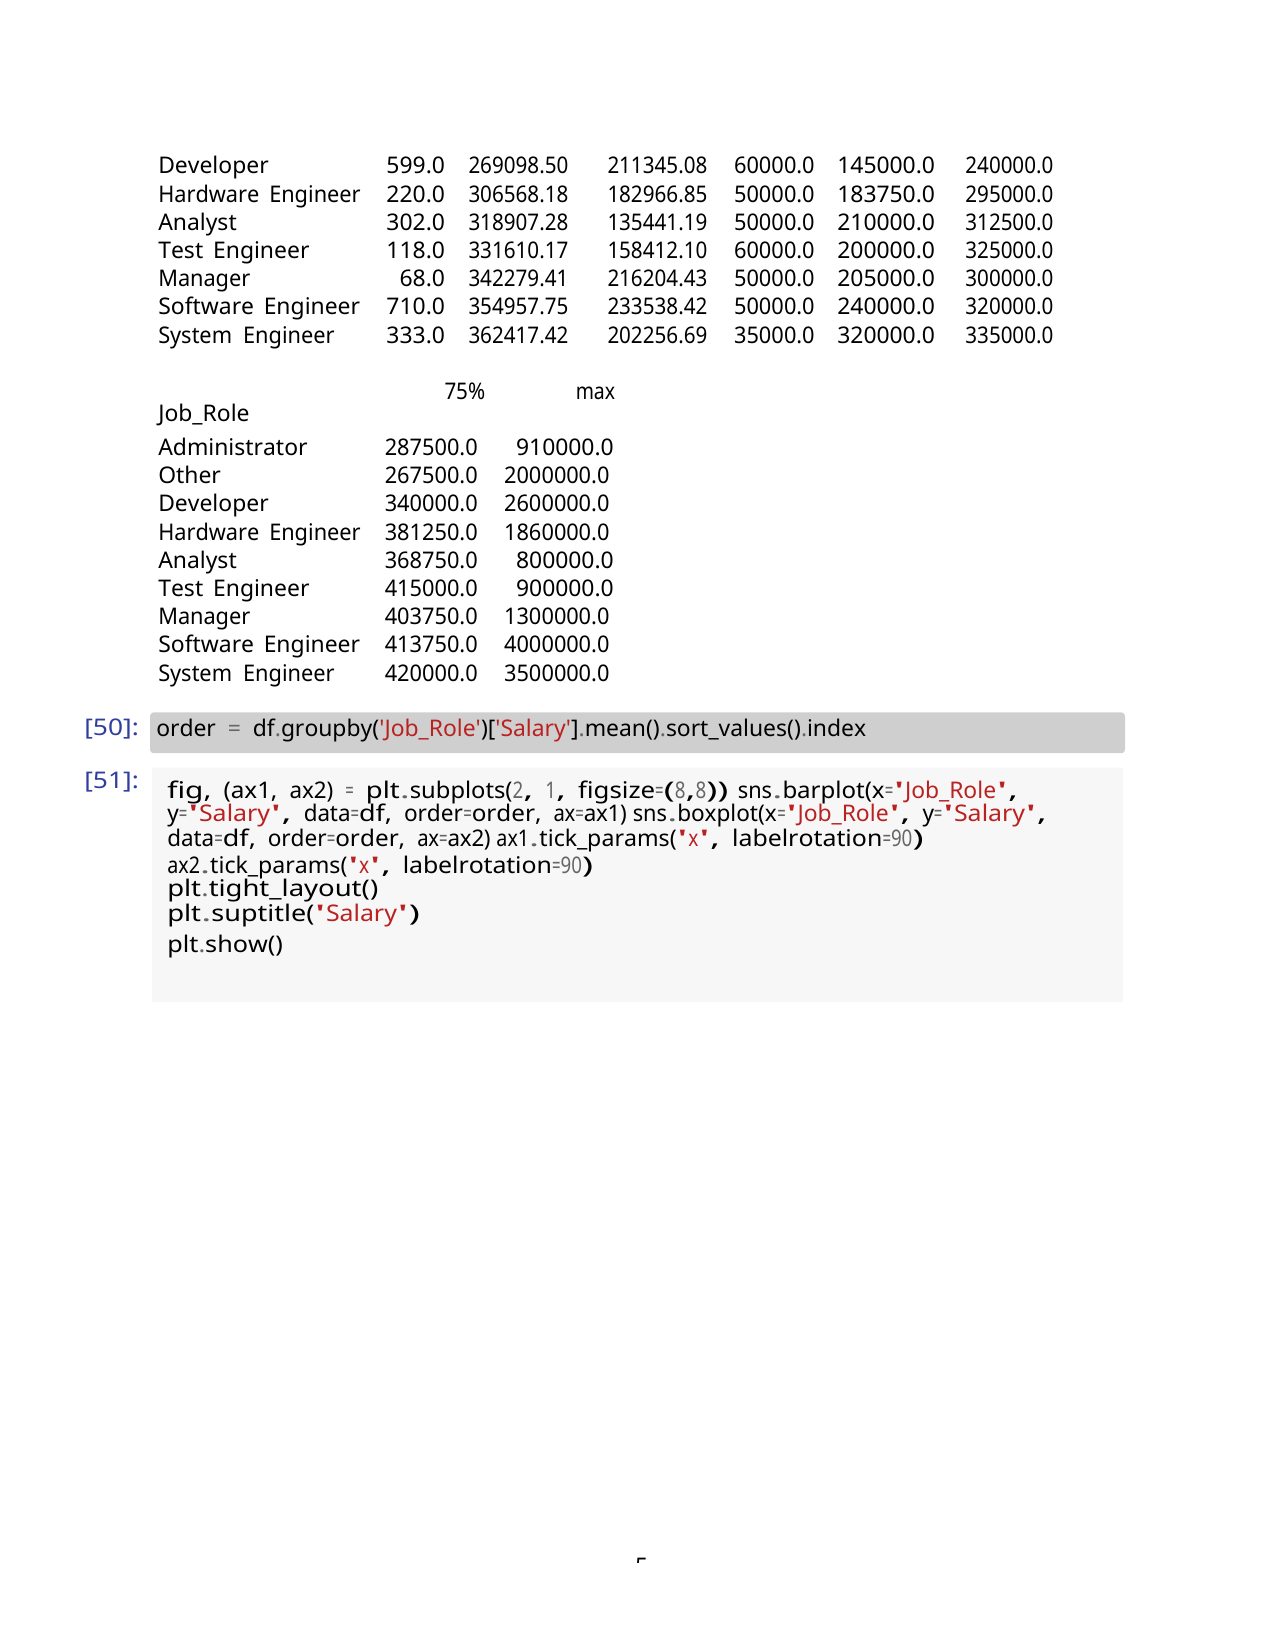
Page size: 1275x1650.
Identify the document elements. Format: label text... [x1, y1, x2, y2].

table_cell 220.0 [373, 181, 456, 209]
table_cell 50000.0 [719, 266, 826, 294]
table_cell 320000.0 [946, 294, 1059, 322]
table_cell 900000.0 [492, 575, 1059, 603]
table_cell 2000000.0 [492, 463, 1059, 491]
table_header 60000.0 [719, 152, 826, 181]
table_cell 202256.69 [588, 322, 719, 351]
table_cell Software Engineer [153, 632, 373, 660]
table_cell 287500.0 [373, 435, 492, 463]
table_cell 415000.0 [373, 575, 492, 603]
table_cell 420000.0 [373, 660, 492, 689]
table_cell 302.0 [373, 209, 456, 237]
table_cell 362417.42 [456, 322, 588, 351]
table_cell max [492, 351, 1059, 435]
table_cell Hardware Engineer [153, 519, 373, 547]
table_cell 233538.42 [588, 294, 719, 322]
table_cell Manager [153, 604, 373, 632]
table_cell Hardware Engineer [153, 181, 373, 209]
table_cell 4000000.0 [492, 632, 1059, 660]
table_cell Job_Role [153, 351, 373, 435]
table_cell System Engineer [153, 660, 373, 689]
table_cell Other [153, 463, 373, 491]
table_cell 354957.75 [456, 294, 588, 322]
table_cell 75% [373, 351, 492, 435]
table_cell System Engineer [153, 322, 373, 351]
table_cell 182966.85 [588, 181, 719, 209]
text [50]: [84, 711, 1137, 743]
table_cell 312500.0 [946, 209, 1059, 237]
table_cell Administrator [153, 435, 373, 463]
table_cell 403750.0 [373, 604, 492, 632]
table_cell 158412.10 [588, 238, 719, 266]
table_cell 710.0 [373, 294, 456, 322]
table_cell 183750.0 [826, 181, 946, 209]
table_cell 318907.28 [456, 209, 588, 237]
table_cell 3500000.0 [492, 660, 1059, 689]
table_cell 2600000.0 [492, 491, 1059, 519]
table_header 240000.0 [946, 152, 1059, 181]
table_header 211345.08 [588, 152, 719, 181]
table_cell 50000.0 [719, 181, 826, 209]
table_cell 300000.0 [946, 266, 1059, 294]
table_cell 50000.0 [719, 209, 826, 237]
table_cell 368750.0 [373, 547, 492, 575]
table_cell 413750.0 [373, 632, 492, 660]
table_header 145000.0 [826, 152, 946, 181]
table_cell 216204.43 [588, 266, 719, 294]
table_cell Software Engineer [153, 294, 373, 322]
table_cell 205000.0 [826, 266, 946, 294]
table_cell 333.0 [373, 322, 456, 351]
table_header 599.0 [373, 152, 456, 181]
table_cell 35000.0 [719, 322, 826, 351]
table_cell 240000.0 [826, 294, 946, 322]
text [51]: [84, 764, 1137, 796]
table_cell 118.0 [373, 238, 456, 266]
table_header 269098.50 [456, 152, 588, 181]
table_cell 320000.0 [826, 322, 946, 351]
table_cell 331610.17 [456, 238, 588, 266]
table_cell 68.0 [373, 266, 456, 294]
table_cell 340000.0 [373, 491, 492, 519]
table_cell 325000.0 [946, 238, 1059, 266]
table_cell 335000.0 [946, 322, 1059, 351]
table_cell 267500.0 [373, 463, 492, 491]
table_cell 1860000.0 [492, 519, 1059, 547]
table_cell 135441.19 [588, 209, 719, 237]
table_cell 342279.41 [456, 266, 588, 294]
table_cell Analyst [153, 209, 373, 237]
table_cell 60000.0 [719, 238, 826, 266]
table_cell Analyst [153, 547, 373, 575]
table_cell Test Engineer [153, 238, 373, 266]
table_cell 381250.0 [373, 519, 492, 547]
table_cell 306568.18 [456, 181, 588, 209]
table_cell 200000.0 [826, 238, 946, 266]
table_cell 295000.0 [946, 181, 1059, 209]
table_cell Developer [153, 491, 373, 519]
table_cell 1300000.0 [492, 604, 1059, 632]
table_cell Manager [153, 266, 373, 294]
table_header Developer [153, 152, 373, 181]
table_cell Test Engineer [153, 575, 373, 603]
table_cell 50000.0 [719, 294, 826, 322]
table_cell 210000.0 [826, 209, 946, 237]
table_cell 800000.0 [492, 547, 1059, 575]
table_cell 910000.0 [492, 435, 1059, 463]
